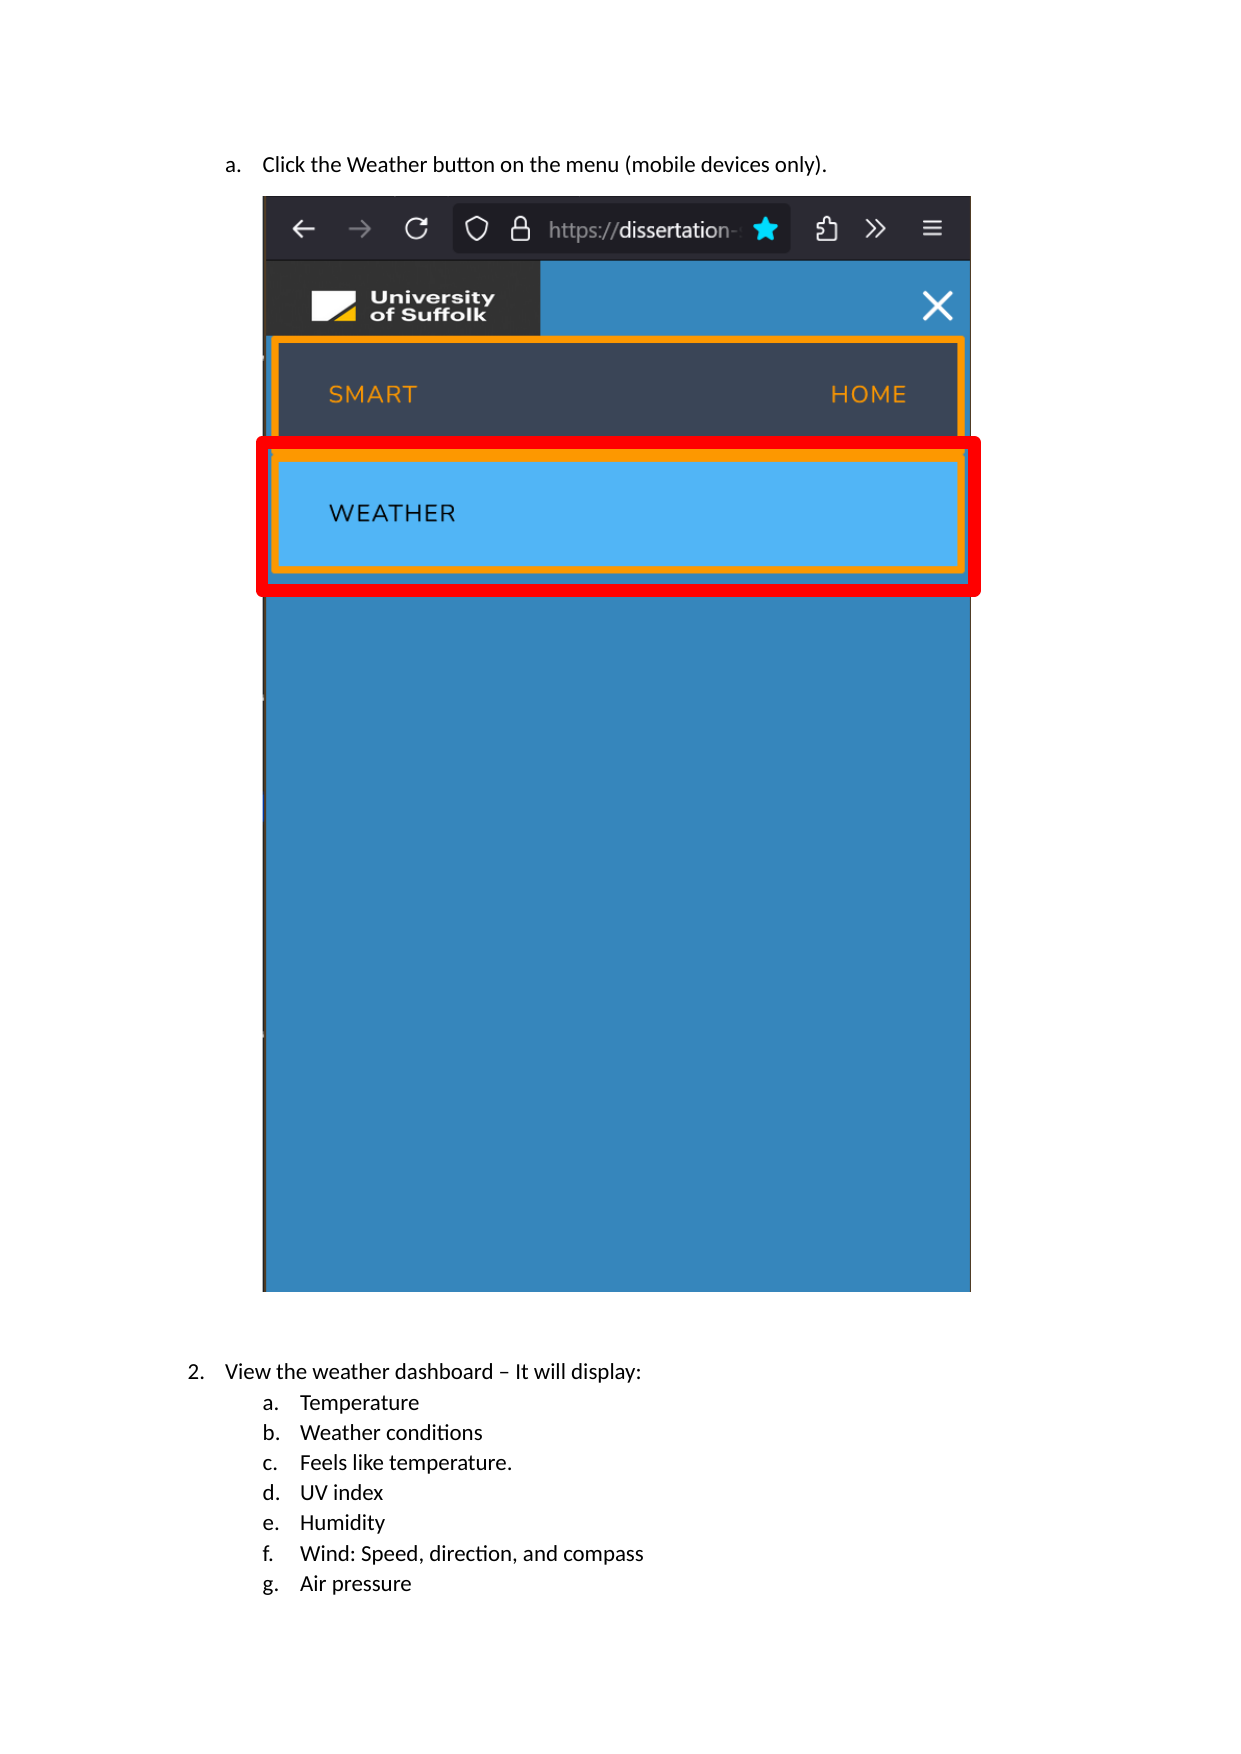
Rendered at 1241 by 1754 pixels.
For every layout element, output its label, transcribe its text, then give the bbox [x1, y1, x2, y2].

list View the weather dashboard – It will display: [187, 1357, 1090, 1385]
list Wind: Speed, direction, and compass [262, 1539, 1090, 1567]
list UV index [262, 1478, 1090, 1506]
list Click the Weather button on the menu (mobile devices only). [225, 150, 1090, 178]
list Air pressure [262, 1569, 1090, 1597]
list Humidity [262, 1508, 1090, 1536]
list Temperature [262, 1388, 1090, 1416]
list Weather conditions [262, 1418, 1090, 1446]
list Feels like temperature. [262, 1448, 1090, 1476]
